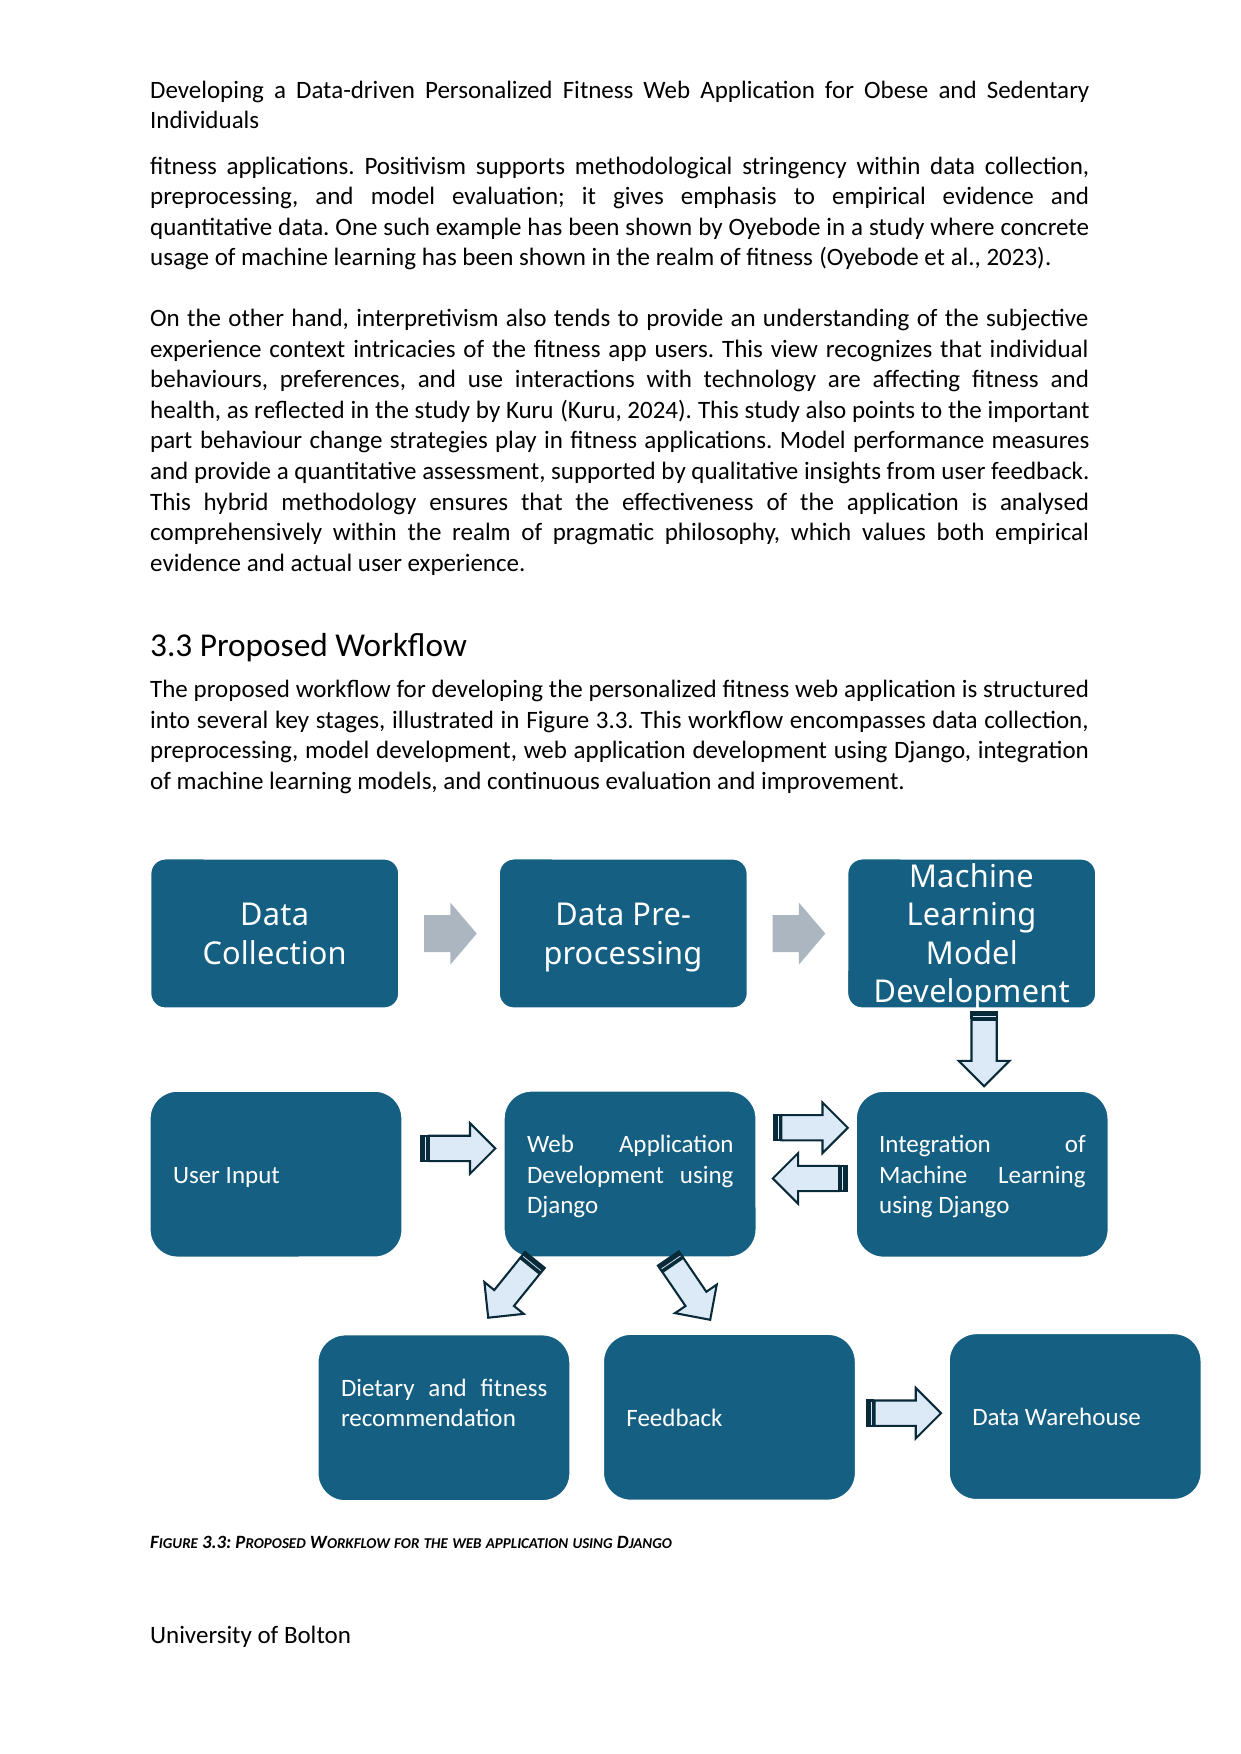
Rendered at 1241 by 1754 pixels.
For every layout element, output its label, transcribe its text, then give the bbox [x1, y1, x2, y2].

subtitle 3.3 Proposed Workflow [150, 624, 1090, 665]
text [150, 150, 1090, 272]
text On the other hand, interpretivism also tends to provide an understanding of the subjective experience context intricacies of the fitness app users. This view recognizes that individual behaviours, preferences, and use interactions with technology are affecting fitness and health, as reflected in the study by Kuru This study also points to the important part behaviour change strategies play in fitness applications. Model performance measures and provide a quantitative assessment, supported by qualitative insights from user feedback. This hybrid methodology ensures that the effectiveness of the application is analysed comprehensively within the realm of pragmatic philosophy, which values both empirical evidence and actual user experience. [150, 303, 1090, 577]
text The proposed workflow for developing the personalized fitness web application is structured into several key stages, illustrated in Figure 3.3. This workflow encompasses data collection, preprocessing, model development, web application development using Django, integration of machine learning models, and continuous evaluation and improvement. [150, 673, 1090, 796]
text Figure 3.3: Proposed Workflow for the web application using Django [150, 1531, 1090, 1554]
